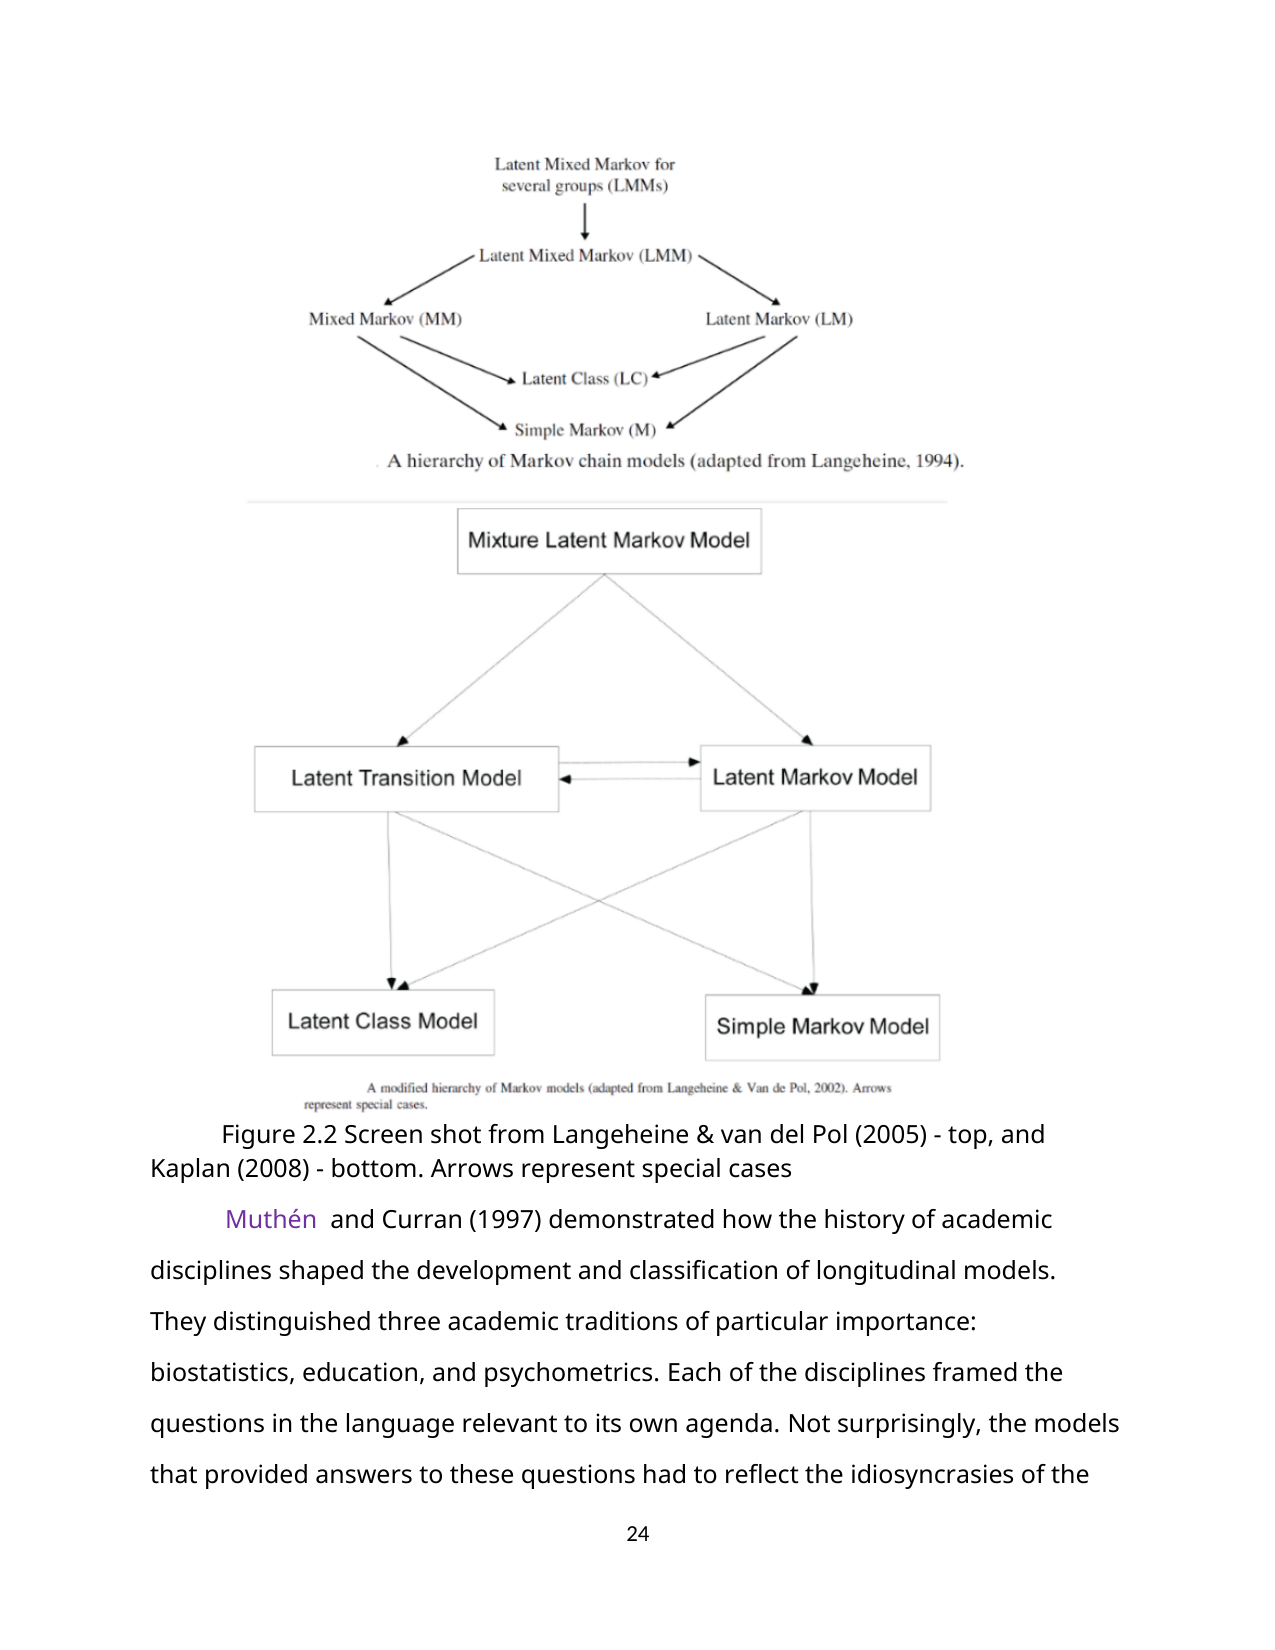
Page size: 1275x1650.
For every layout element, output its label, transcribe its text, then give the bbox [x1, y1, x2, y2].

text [150, 1202, 1125, 1491]
picture [198, 150, 1024, 1117]
